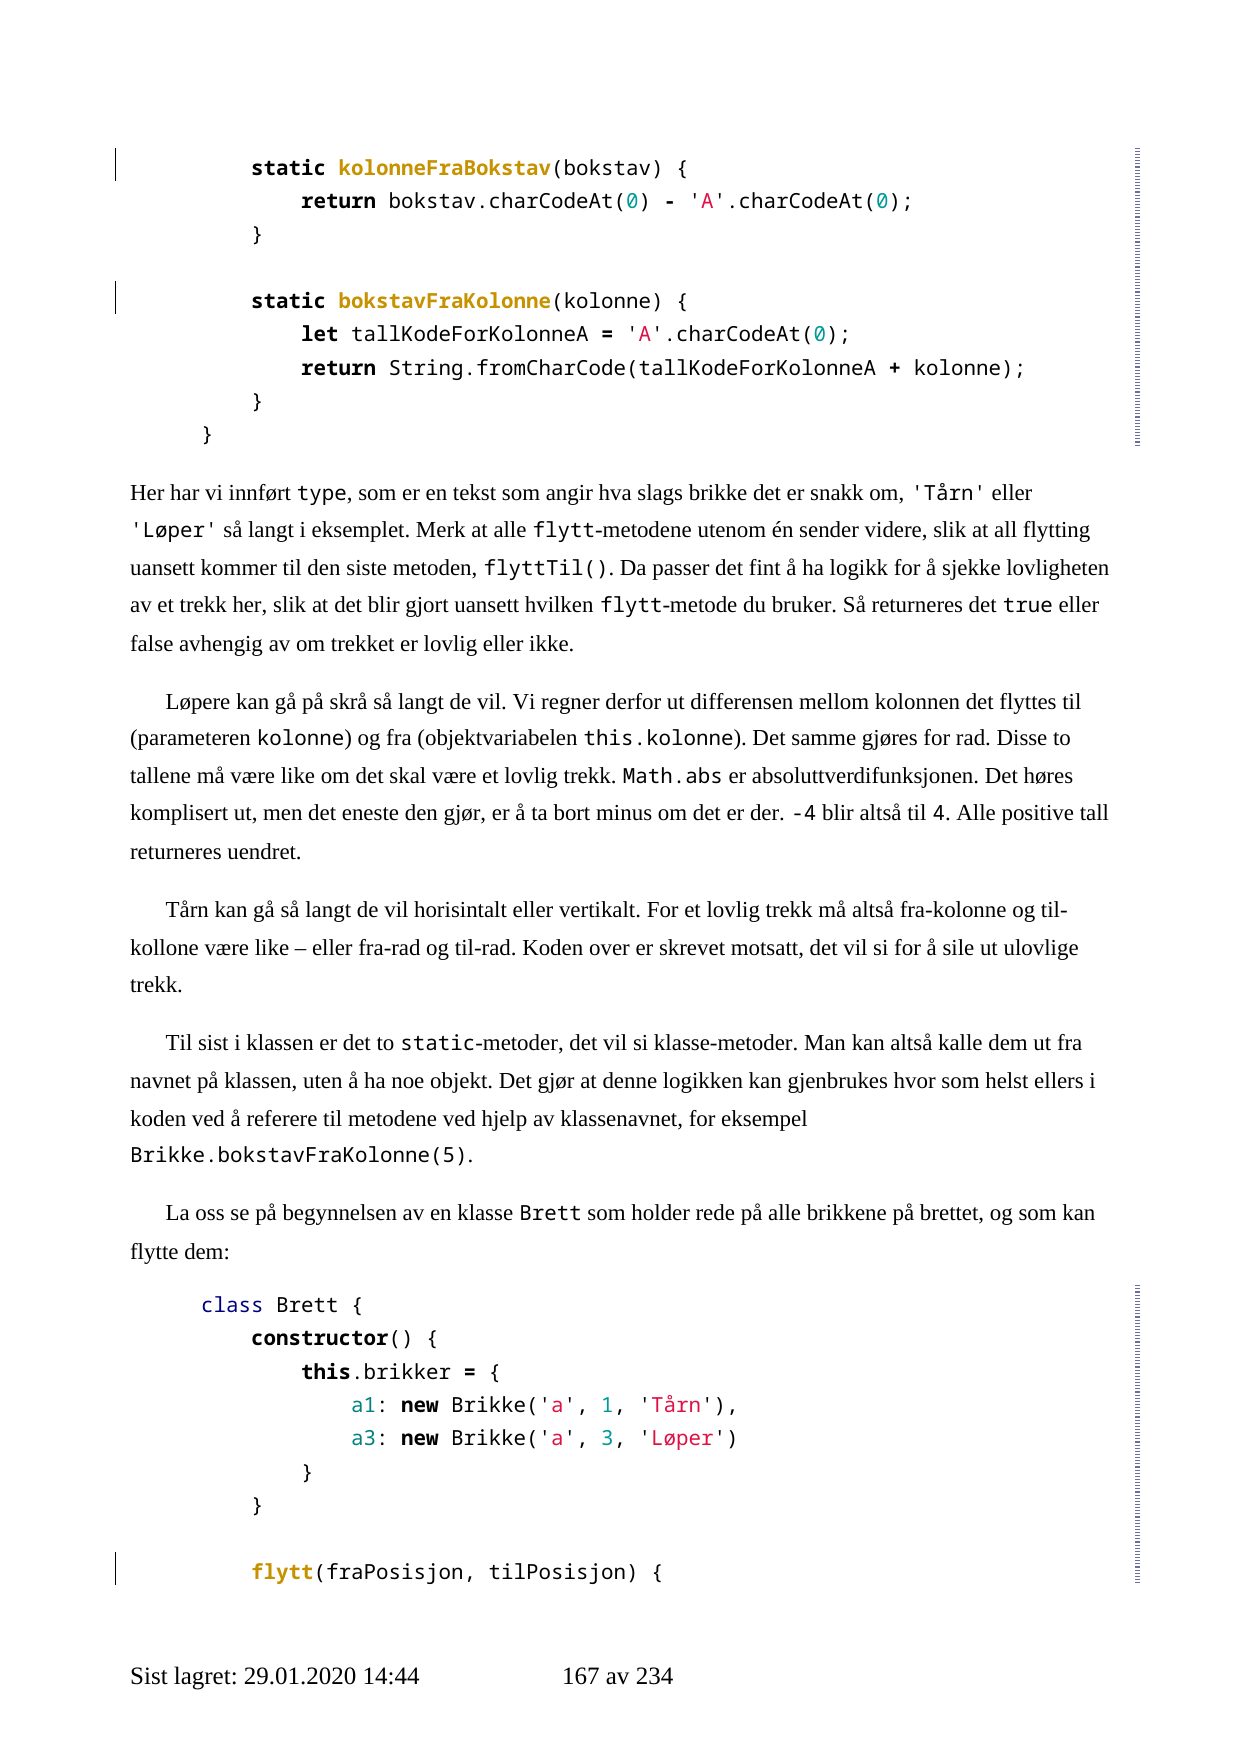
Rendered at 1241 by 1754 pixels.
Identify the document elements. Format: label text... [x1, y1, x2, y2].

text Tårn kan gå så langt de vil horisintalt eller vertikalt. For et lovlig trekk må altså fra-kolonne og til-kollone være like – eller fra-rad og til-rad. Koden over er skrevet motsatt, det vil si for å sile ut ulovlige trekk. [130, 885, 1110, 998]
text Her har vi innført type, som er en tekst som angir hva slags brikke det er snakk om, 'Tårn' eller 'Løper' så langt i eksemplet. Merk at alle flytt-metodene utenom én sender videre, slik at all flytting uansett kommer til den siste metoden, flyttTil(). Da passer det fint å ha logikk for å sjekke lovligheten av et trekk her, slik at det blir gjort uansett hvilken flytt-metode du bruker. Så returneres det true eller false avhengig av om trekket er lovlig eller ikke. [130, 468, 1110, 656]
text Løpere kan gå på skrå så langt de vil. Vi regner derfor ut differensen mellom kolonnen det flyttes til (parameteren kolonne) og fra (objektvariabelen this.kolonne). Det samme gjøres for rad. Disse to tallene må være like om det skal være et lovlig trekk. Math.abs er absoluttverdifunksjonen. Det høres komplisert ut, men det eneste den gjør, er å ta bort minus om det er der. -4 blir altså til 4. Alle positive tall returneres uendret. [130, 677, 1110, 864]
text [201, 1285, 1140, 1585]
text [201, 148, 1140, 448]
text Til sist i klassen er det to static-metoder, det vil si klasse-metoder. Man kan altså kalle dem ut fra navnet på klassen, uten å ha noe objekt. Det gjør at denne logikken kan gjenbrukes hvor som helst ellers i koden ved å referere til metodene ved hjelp av klassenavnet, for eksempel Brikke.bokstavFraKolonne(5). [130, 1018, 1110, 1168]
text La oss se på begynnelsen av en klasse Brett som holder rede på alle brikkene på brettet, og som kan flytte dem: [130, 1189, 1110, 1264]
